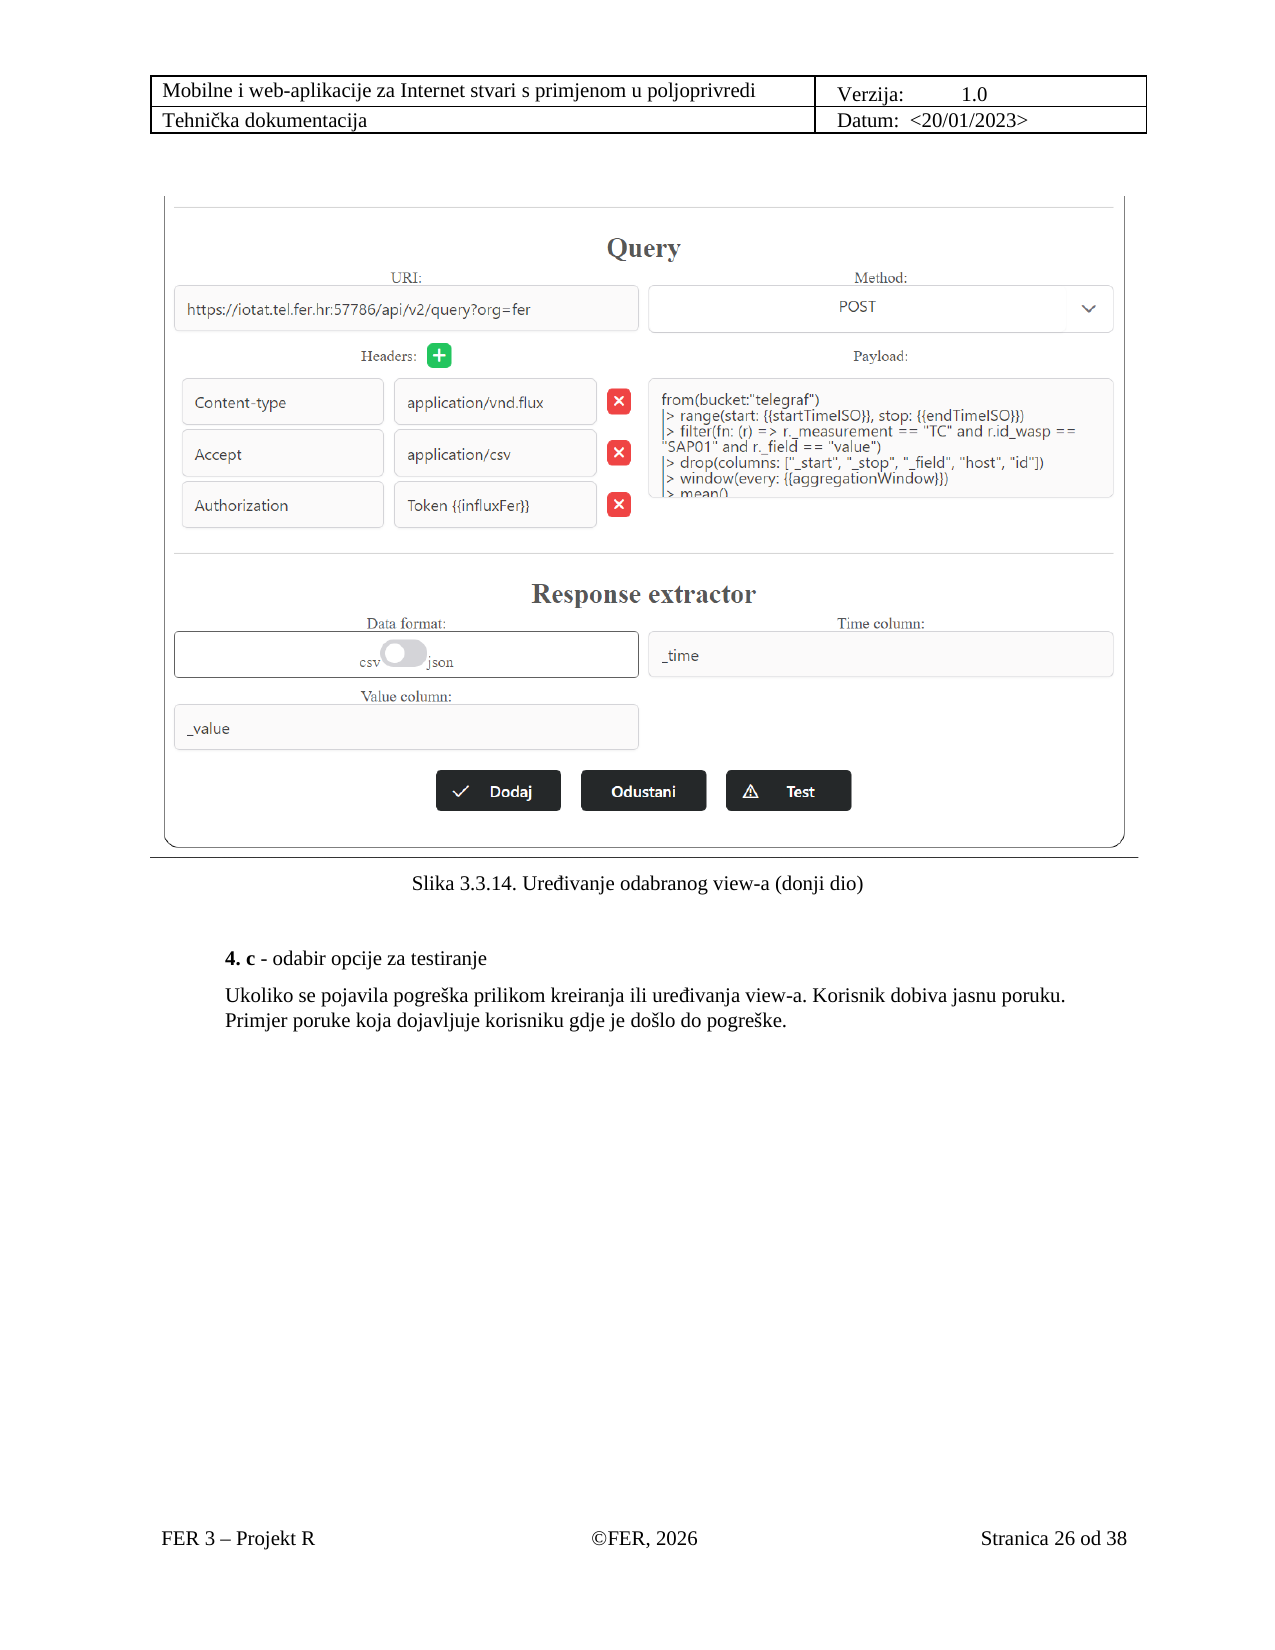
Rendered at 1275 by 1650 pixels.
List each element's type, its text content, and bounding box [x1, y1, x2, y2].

text Slika 3.3.14. Uređivanje odabranog view-a (donji dio) [150, 870, 1125, 895]
text 4. c - odabir opcije za testiranje [150, 945, 1125, 970]
picture [150, 196, 1139, 858]
text Ukoliko se pojavila pogreška prilikom kreiranja ili uređivanja view-a. Korisnik dobiva jasnu poruku. Primjer poruke koja dojavljuje korisniku gdje je došlo do pogreške. [225, 982, 1125, 1032]
